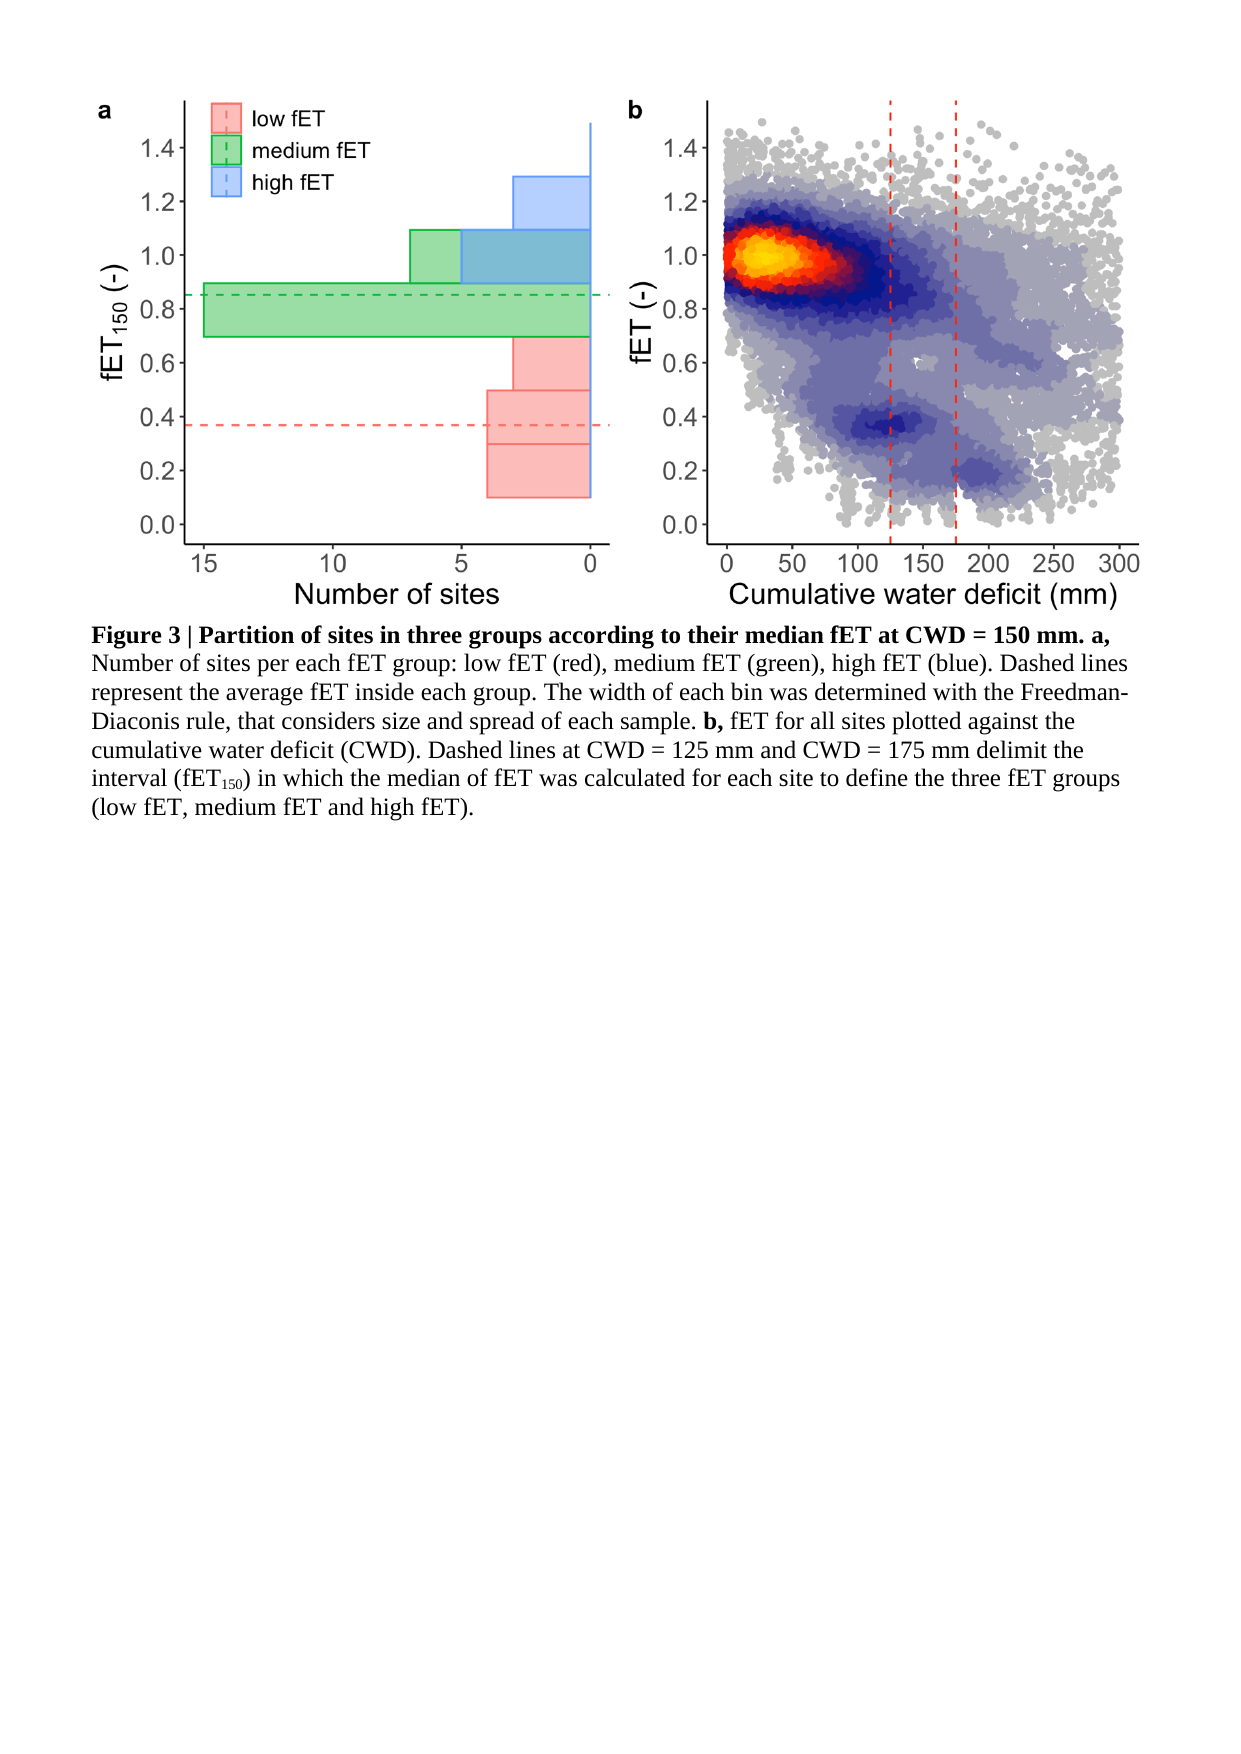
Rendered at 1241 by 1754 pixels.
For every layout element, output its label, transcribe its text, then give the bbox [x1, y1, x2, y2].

text Figure 3 | Partition of sites in three groups according to their median fET at CWD = 150 mm. a, Number of sites per each fET group: low fET (red), medium fET (green), high fET (blue). Dashed lines represent the average fET inside each group. The width of each bin was determined with the Freedman-Diaconis rule, that considers size and spread of each sample. b, fET for all sites plotted against the cumulative water deficit (CWD). Dashed lines at CWD = 125 mm and CWD = 175 mm delimit the interval (fET150) in which the median of fET was calculated for each site to define the three fET groups (low fET, medium fET and high fET). [91, 620, 1149, 821]
picture [91, 91, 1149, 620]
